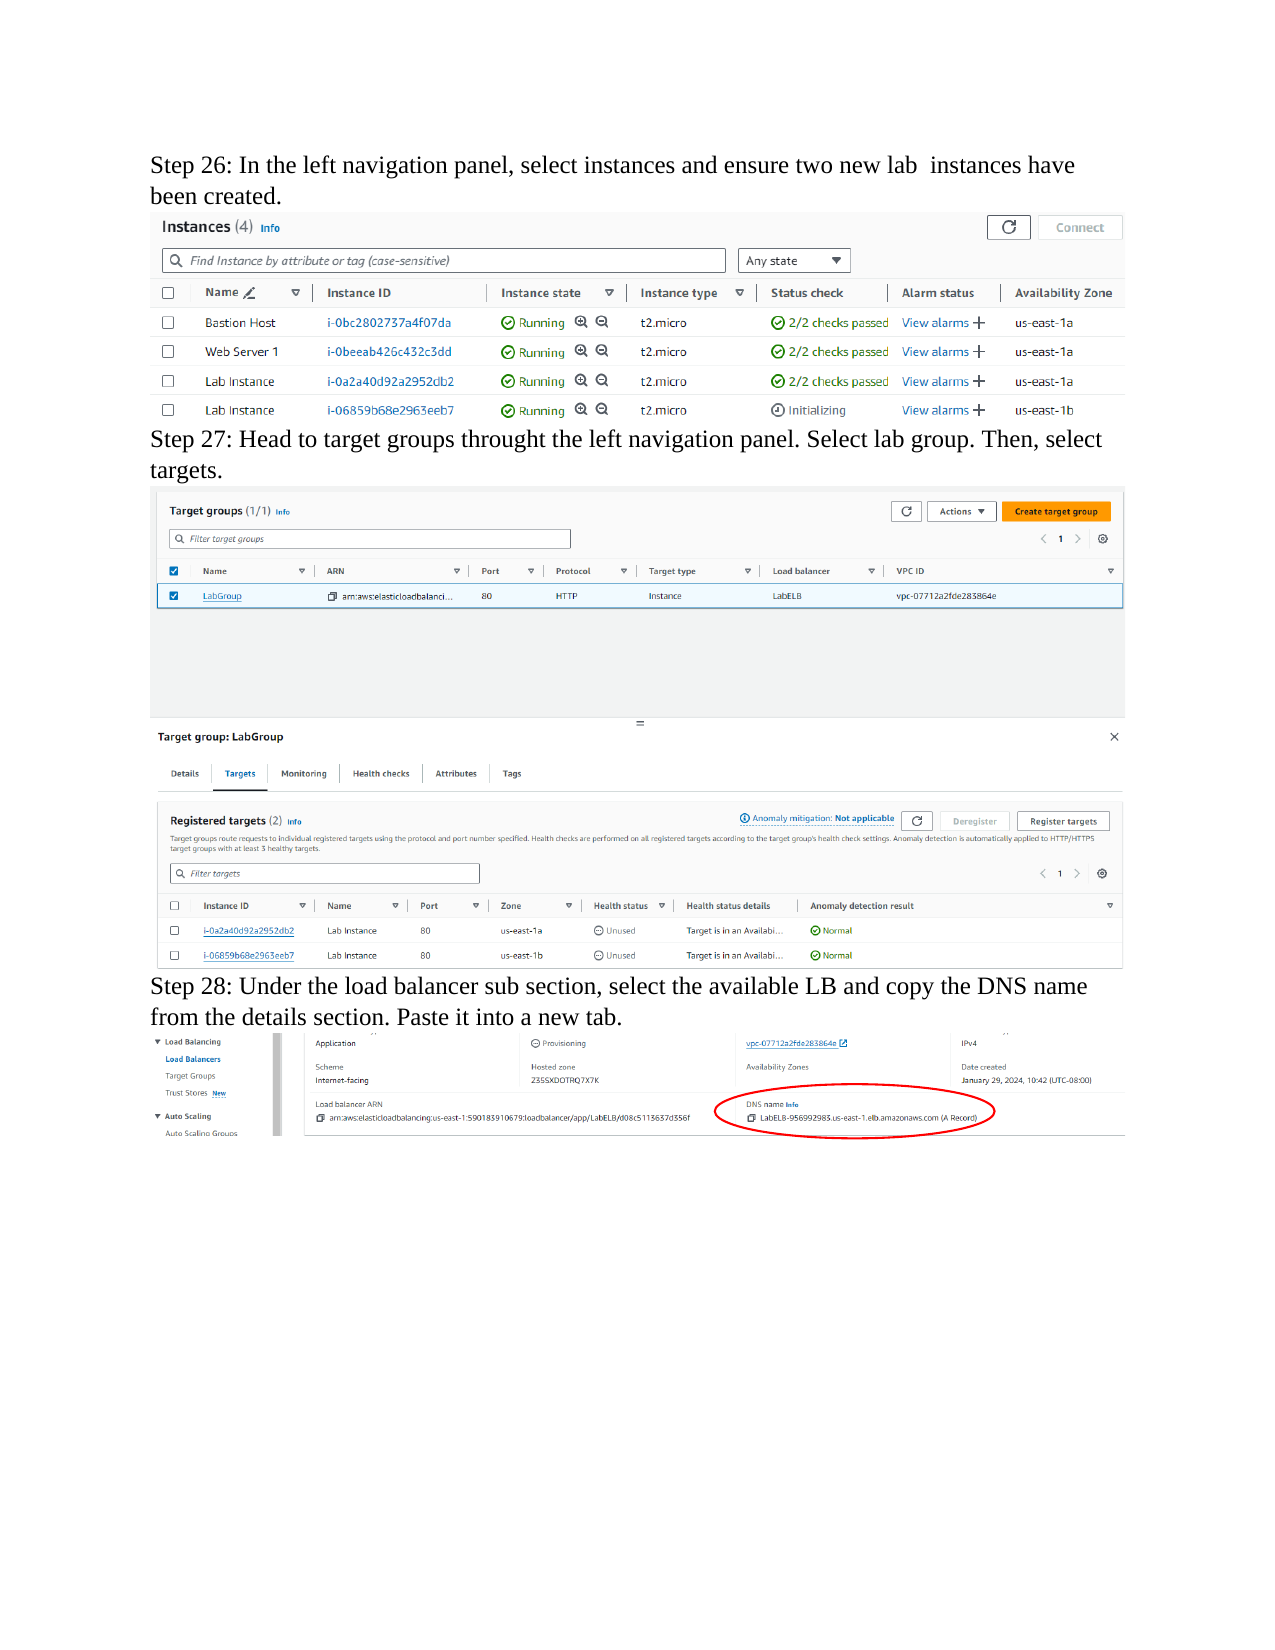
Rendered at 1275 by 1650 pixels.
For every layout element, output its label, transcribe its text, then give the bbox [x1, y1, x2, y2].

picture [150, 212, 1125, 422]
text Step 26: In the left navigation panel, select instances and ensure two new lab instances have been created. [150, 150, 1125, 212]
text Step 27: Head to target groups throught the left navigation panel. Select lab group. Then, select targets. [150, 424, 1125, 486]
text Step 28: Under the load balancer sub section, select the available LB and copy the DNS name from the details section. Paste it into a new tab. [150, 971, 1125, 1033]
picture [150, 1033, 1125, 1136]
picture [717, 1086, 993, 1136]
picture [150, 486, 1125, 970]
